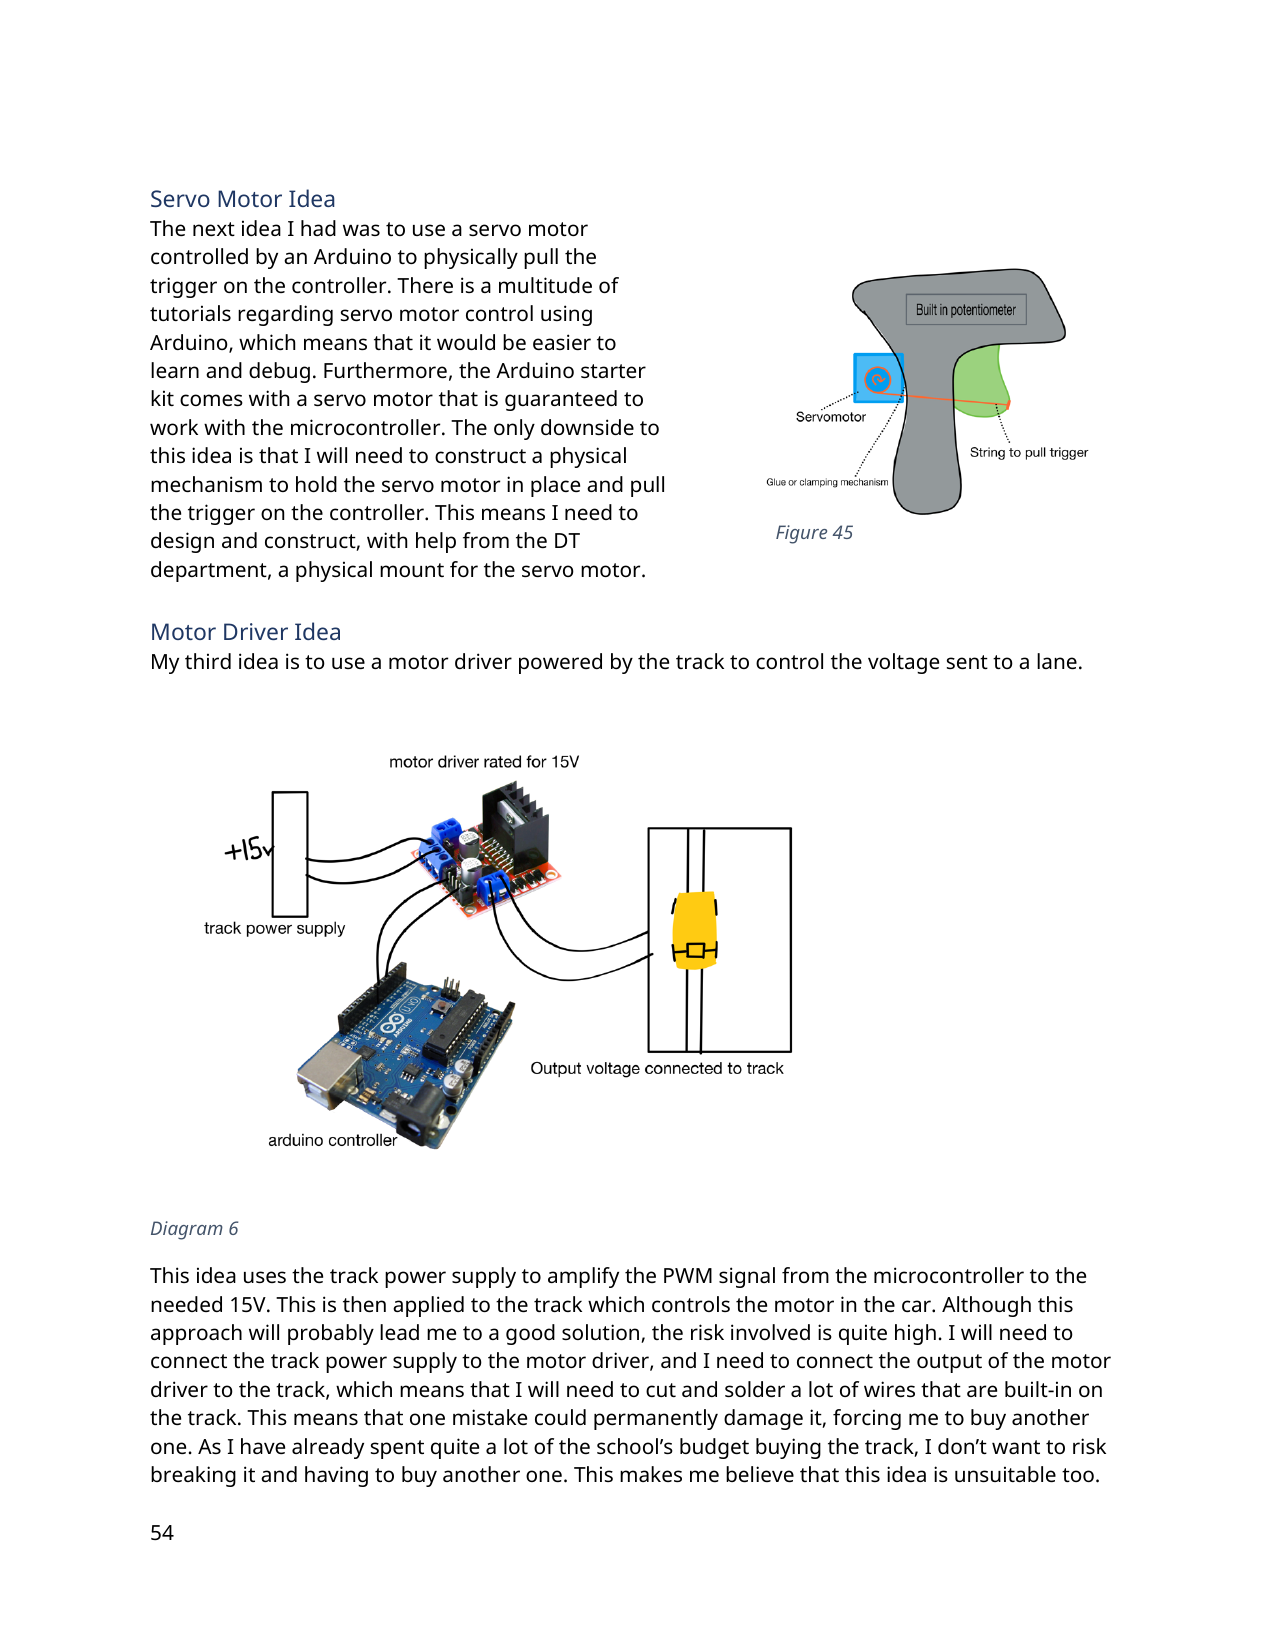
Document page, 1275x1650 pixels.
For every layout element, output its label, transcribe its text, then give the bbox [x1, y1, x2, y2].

picture [150, 675, 869, 1215]
text This idea uses the track power supply to amplify the PWM signal from the microcontroller to the needed 15V. This is then applied to the track which controls the motor in the car. Although this approach will probably lead me to a good solution, the risk involved is quite high. I will need to connect the track power supply to the motor driver, and I need to connect the output of the motor driver to the track, which means that I will need to cut and solder a lot of wires that are built-in on the track. This means that one mistake could permanently damage it, forcing me to buy another one. As I have already spent quite a lot of the school’s budget buying the track, I don’t want to risk breaking it and having to buy another one. This makes me believe that this idea is unsuitable too. [150, 1261, 1125, 1489]
picture [686, 225, 1143, 568]
subtitle Servo Motor Idea [150, 183, 1125, 214]
text Diagram 6 [150, 1215, 1125, 1240]
text My third idea is to use a motor driver powered by the track to control the voltage sent to a lane. [150, 647, 1125, 676]
subtitle Motor Driver Idea [150, 616, 1125, 647]
